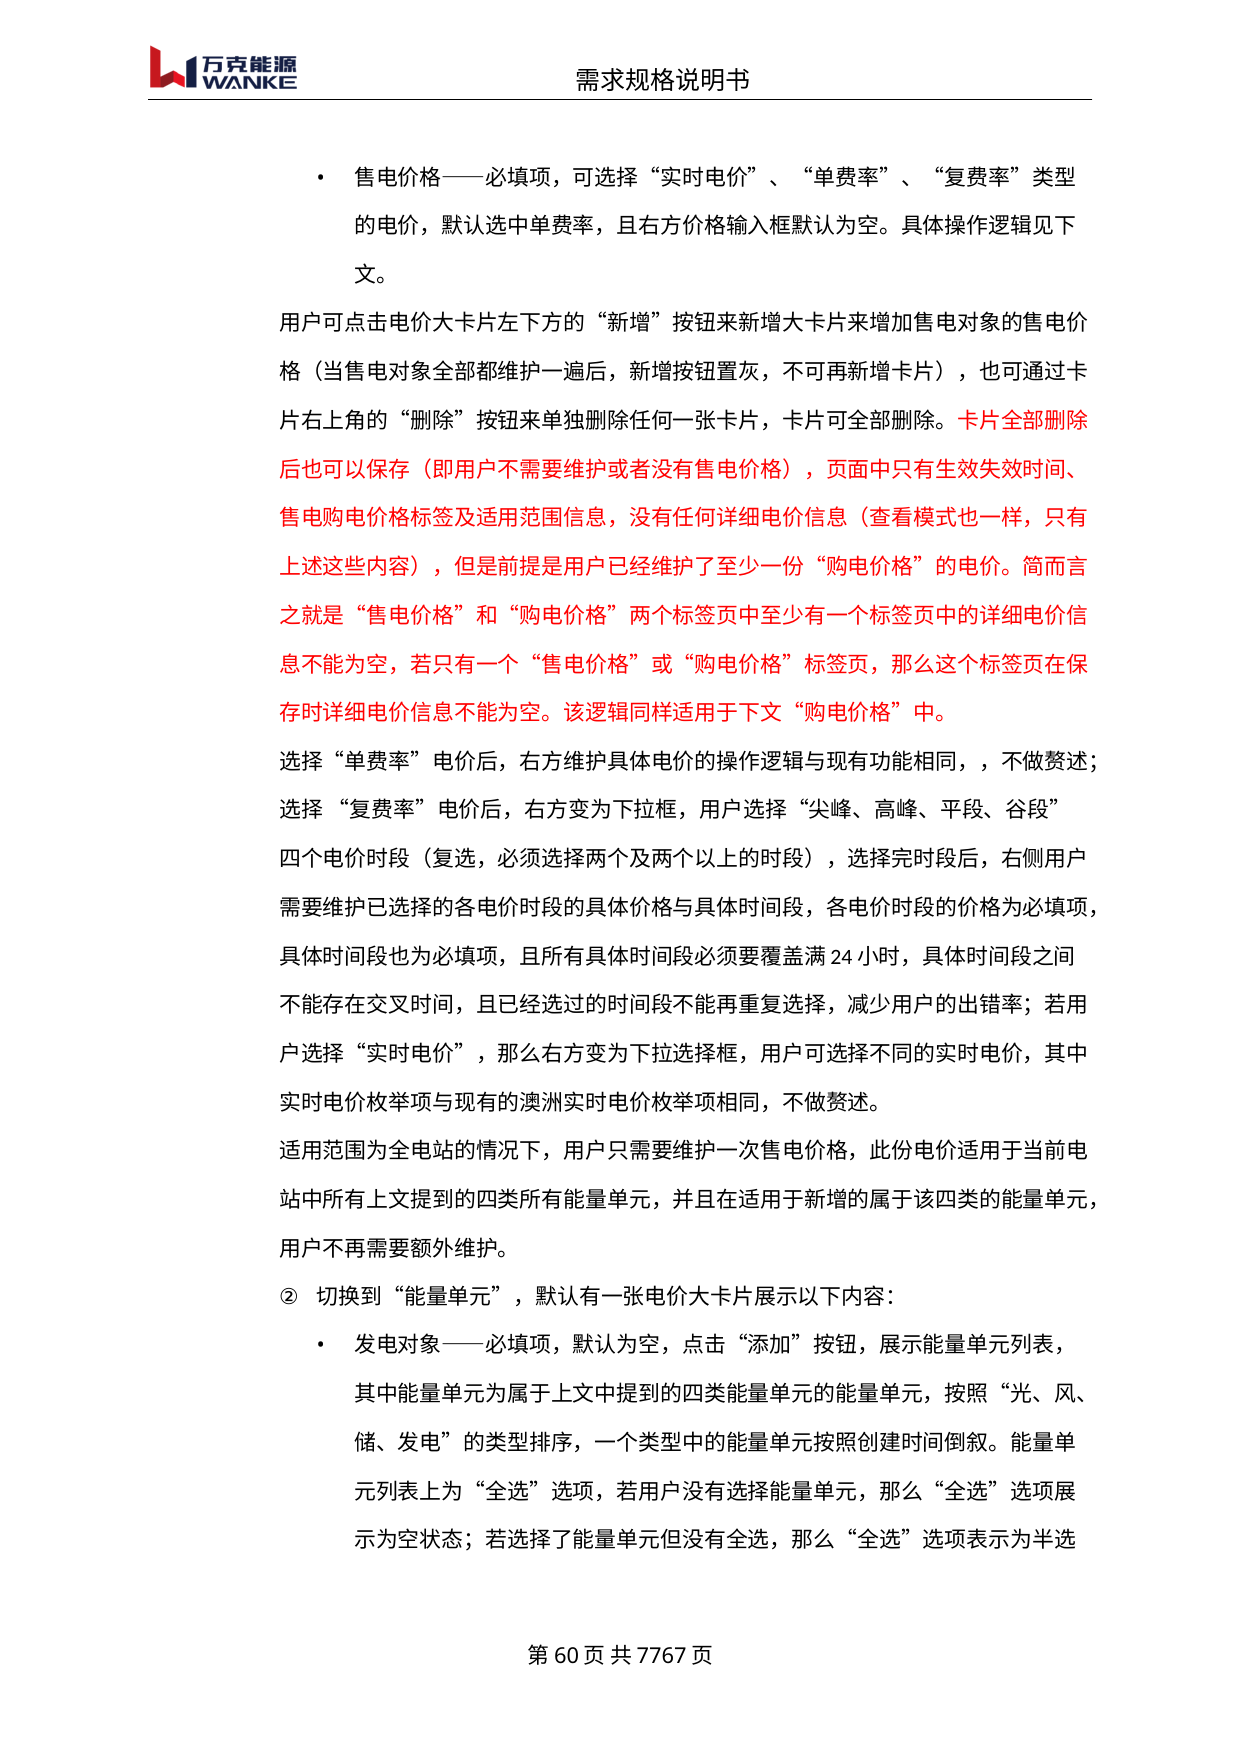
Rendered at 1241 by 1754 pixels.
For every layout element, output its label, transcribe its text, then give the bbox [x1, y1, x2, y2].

picture [147, 44, 300, 90]
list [316, 1327, 1092, 1554]
text 选择“单费率”电价后，右方维护具体电价的操作逻辑与现有功能相同，，不做赘述；选择 “复费率”电价后，右方变为下拉框，用户选择“尖峰、高峰、平段、谷段”四个电价时段（复选，必须选择两个及两个以上的时段），选择完时段后，右侧用户需要维护已选择的各电价时段的具体价格与具体时间段，各电价时段的价格为必填项，具体时间段也为必填项，且所有具体时间段必须要覆盖满24小时，具体时间段之间不能存在交叉时间，且已经选过的时间段不能再重复选择，减少用户的出错率；若用户选择“实时电价”，那么右方变为下拉选择框，用户可选择不同的实时电价，其中实时电价枚举项与现有的澳洲实时电价枚举项相同，不做赘述。 [279, 743, 1092, 1117]
list 切换到“能量单元”，默认有一张电价大卡片展示以下内容： [279, 1279, 1092, 1311]
text 适用范围为全电站的情况下，用户只需要维护一次售电价格，此份电价适用于当前电站中所有上文提到的四类所有能量单元，并且在适用于新增的属于该四类的能量单元，用户不再需要额外维护。 [279, 1133, 1092, 1263]
text 用户可点击电价大卡片左下方的“新增”按钮来新增大卡片来增加售电对象的售电价格（当售电对象全部都维护一遍后，新增按钮置灰，不可再新增卡片），也可通过卡片右上角的“删除”按钮来单独删除任何一张卡片，卡片可全部删除。卡片全部删除后也可以保存（即用户不需要维护或者没有售电价格），页面中只有生效失效时间、售电购电价格标签及适用范围信息，没有任何详细电价信息（查看模式也一样，只有上述这些内容），但是前提是用户已经维护了至少一份“购电价格”的电价。简而言之就是“售电价格”和“购电价格”两个标签页中至少有一个标签页中的详细电价信息不能为空，若只有一个“售电价格”或“购电价格”标签页，那么这个标签页在保存时详细电价信息不能为空。该逻辑同样适用于下文“购电价格”中。 [279, 305, 1092, 727]
list 售电价格——必填项，可选择“实时电价”、“单费率”、“复费率”类型的电价，默认选中单费率，且右方价格输入框默认为空。具体操作逻辑见下文。 [316, 159, 1092, 289]
